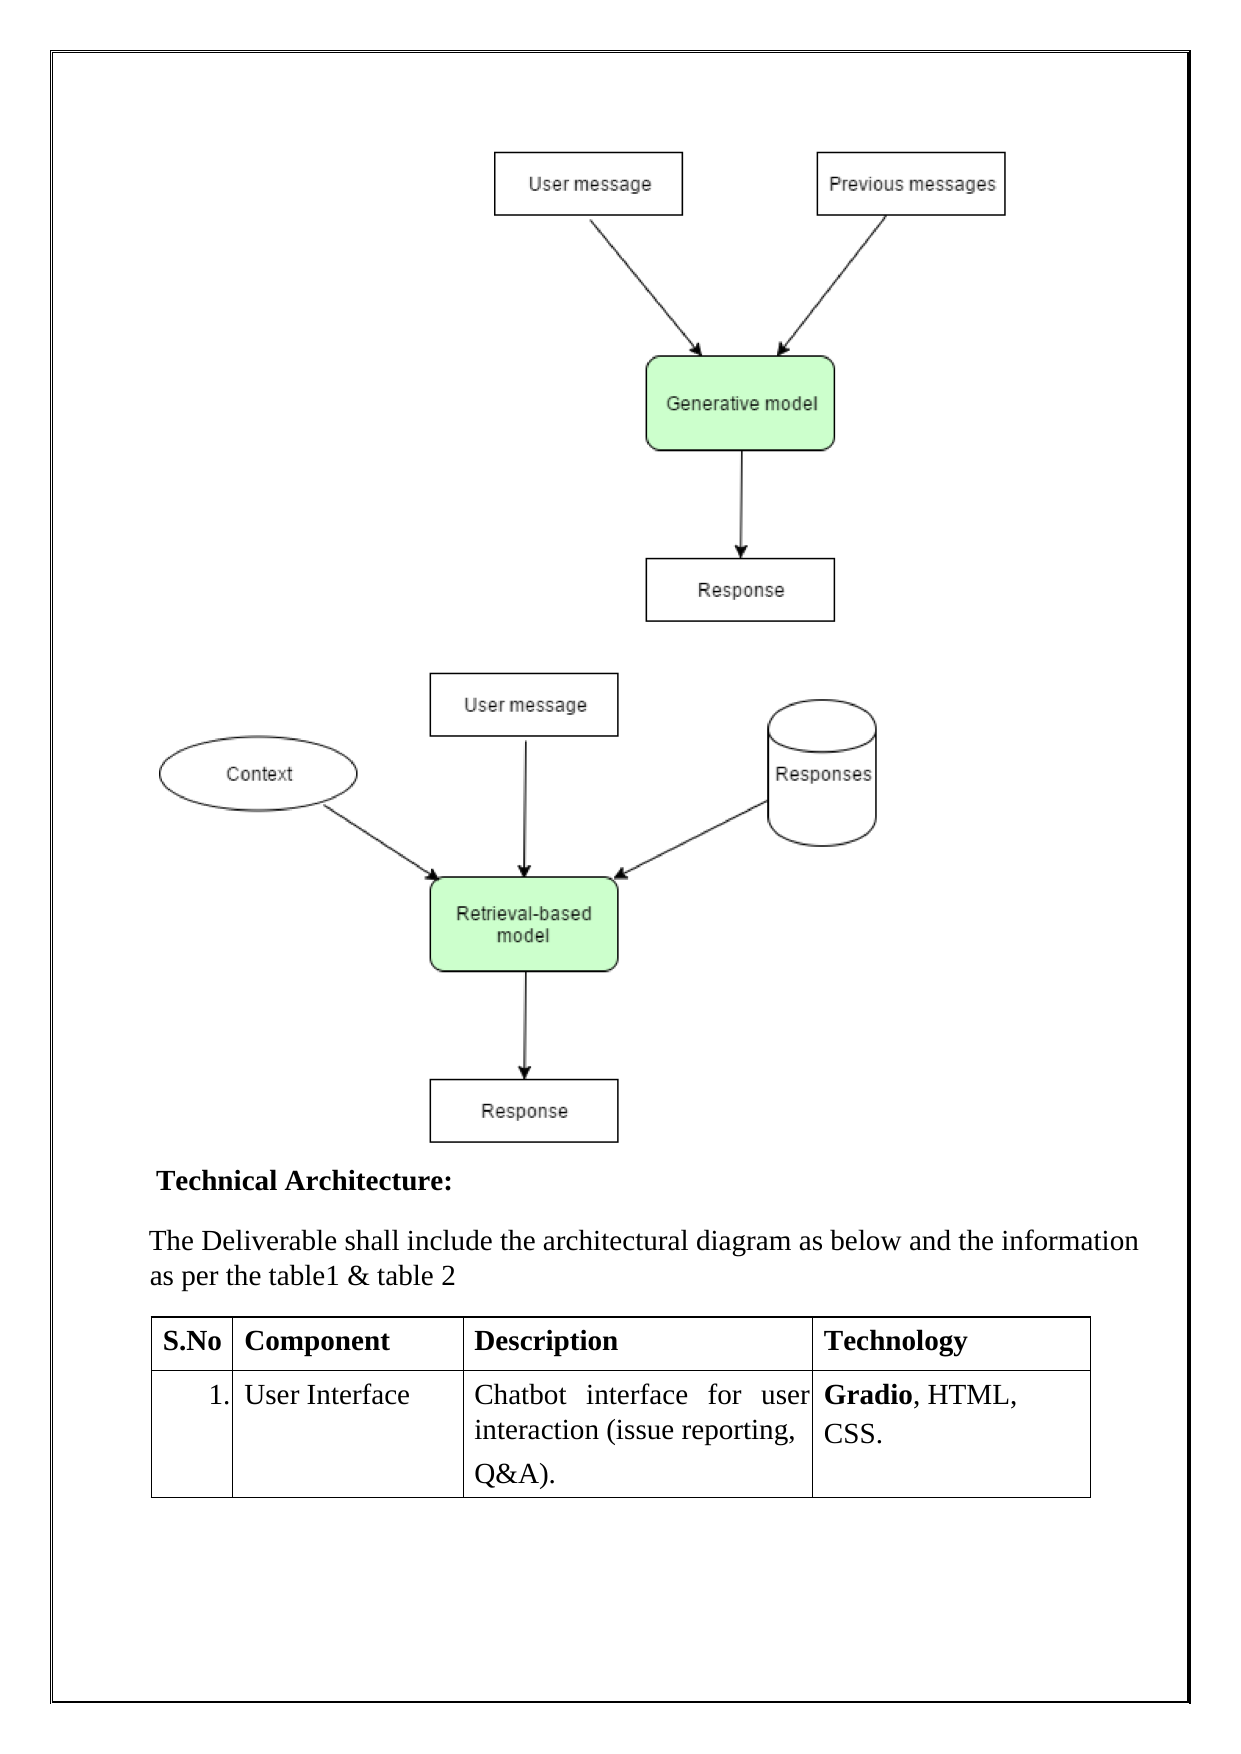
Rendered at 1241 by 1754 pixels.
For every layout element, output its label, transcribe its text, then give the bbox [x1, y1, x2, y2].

table_cell 1. [152, 1371, 232, 1497]
text The Deliverable shall include the architectural diagram as below and the information as per the table1 & table 2 [148, 1223, 1140, 1291]
picture [157, 670, 878, 1145]
subtitle Technical Architecture: [148, 1163, 1240, 1196]
table_header Description [464, 1318, 812, 1370]
table_cell Chatbot interface for user interaction (issue reporting, Q&A). [464, 1371, 812, 1497]
table_cell Gradio, HTML, CSS. [813, 1371, 1090, 1497]
table_header Component [233, 1318, 463, 1370]
table_header S.No [152, 1318, 232, 1370]
table_header Technology [813, 1318, 1090, 1370]
table_cell User Interface [233, 1371, 463, 1497]
picture [492, 150, 1007, 624]
